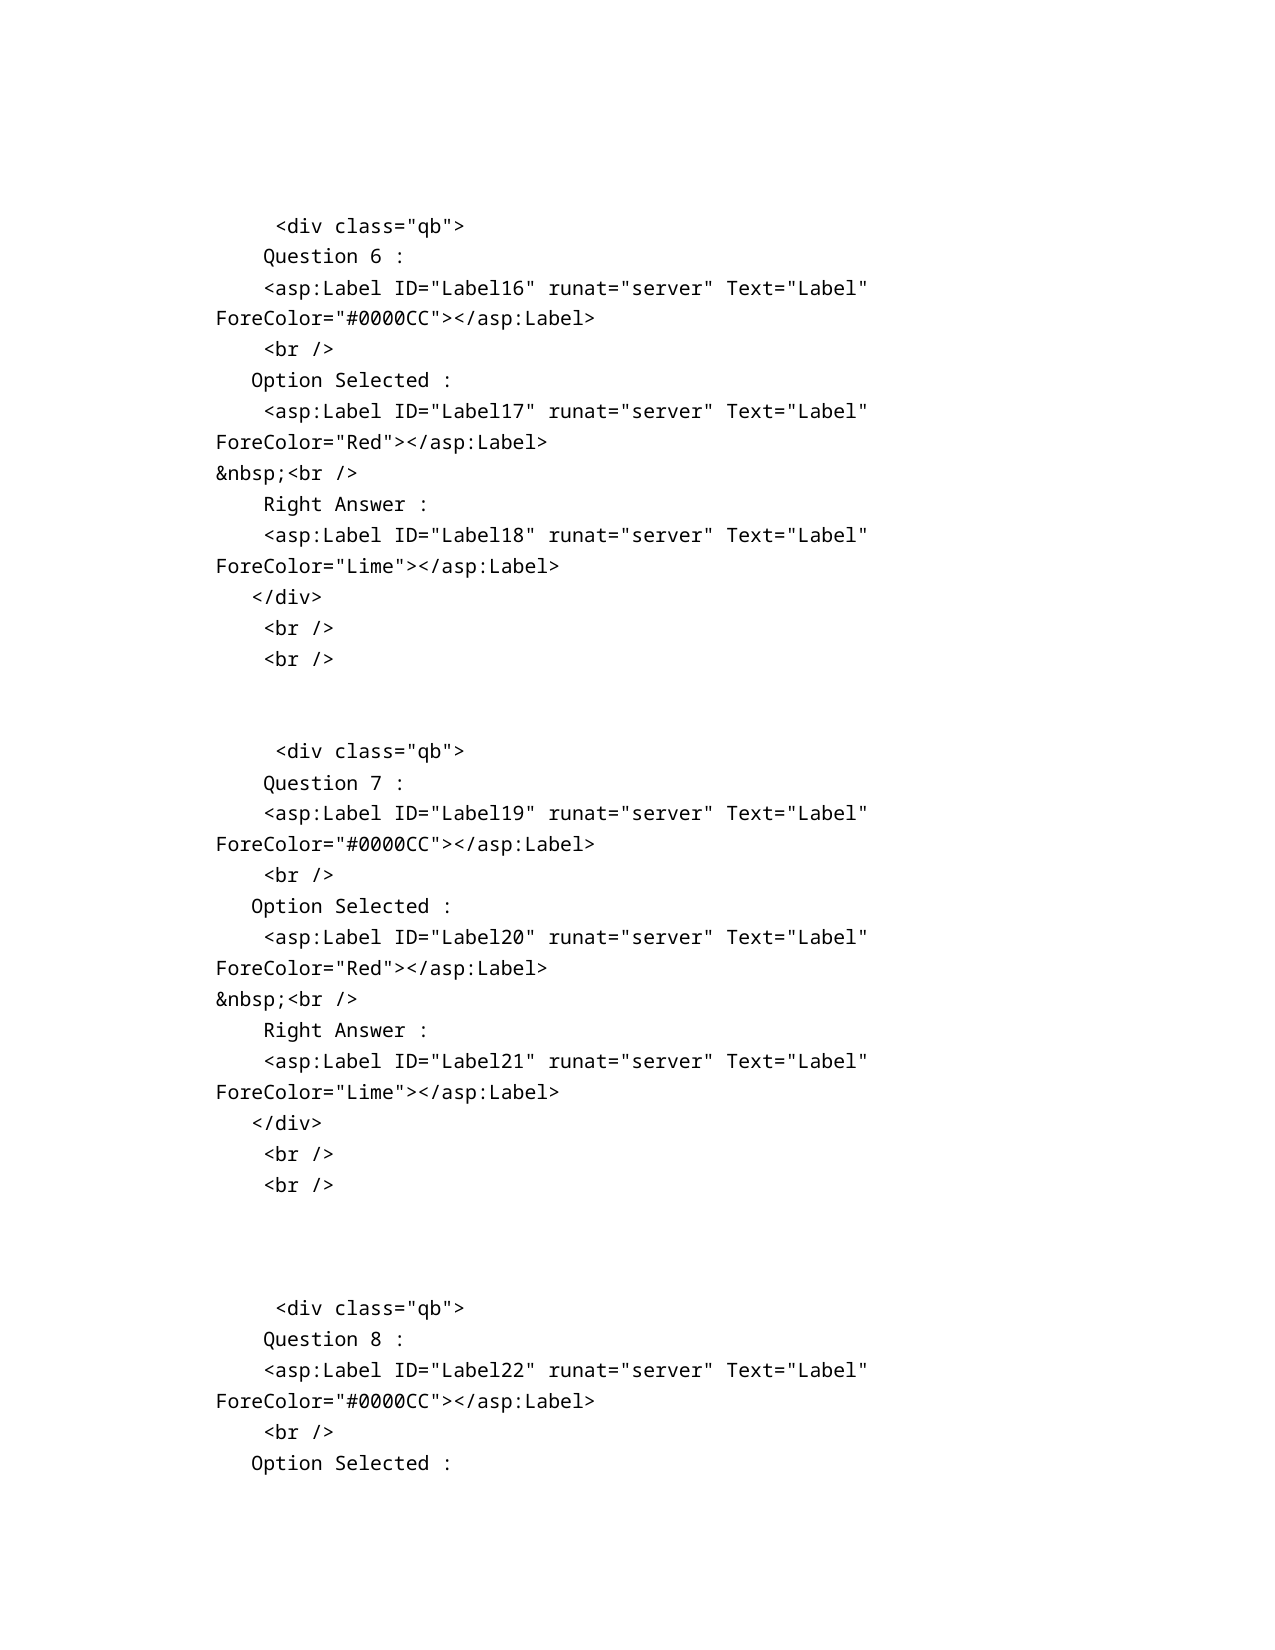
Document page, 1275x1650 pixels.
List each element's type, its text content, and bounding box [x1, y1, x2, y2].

list <asp:Label ID="Label20" runat="server" Text="Label" ForeColor="Red"></asp:Label> [216, 923, 1125, 981]
list &nbsp;<br /> [216, 459, 1125, 486]
list <asp:Label ID="Label21" runat="server" Text="Label" ForeColor="Lime"></asp:Label> [216, 1047, 1125, 1105]
list <br /> [216, 336, 1125, 363]
list Option Selected : [216, 1449, 1125, 1476]
list <div class="qb"> [216, 212, 1125, 239]
list <asp:Label ID="Label17" runat="server" Text="Label" ForeColor="Red"></asp:Label> [216, 397, 1125, 455]
list <br /> [216, 1171, 1125, 1198]
list <br /> [216, 1140, 1125, 1167]
list <div class="qb"> [216, 1295, 1125, 1322]
list &nbsp;<br /> [216, 985, 1125, 1012]
list Question 8 : [216, 1326, 1125, 1353]
list </div> [216, 1109, 1125, 1136]
list Question 6 : [216, 243, 1125, 270]
list <asp:Label ID="Label16" runat="server" Text="Label" ForeColor="#0000CC"></asp:Label> [216, 274, 1125, 332]
list Right Answer : [216, 1016, 1125, 1043]
list Right Answer : [216, 490, 1125, 517]
list <asp:Label ID="Label22" runat="server" Text="Label" ForeColor="#0000CC"></asp:Label> [216, 1357, 1125, 1414]
list <br /> [216, 614, 1125, 641]
list Question 7 : [216, 769, 1125, 796]
list Option Selected : [216, 892, 1125, 919]
list <div class="qb"> [216, 738, 1125, 765]
list <br /> [216, 862, 1125, 888]
list <asp:Label ID="Label19" runat="server" Text="Label" ForeColor="#0000CC"></asp:Label> [216, 800, 1125, 858]
list Option Selected : [216, 367, 1125, 393]
list <br /> [216, 1418, 1125, 1445]
list </div> [216, 583, 1125, 610]
list <asp:Label ID="Label18" runat="server" Text="Label" ForeColor="Lime"></asp:Label> [216, 521, 1125, 579]
list <br /> [216, 645, 1125, 672]
